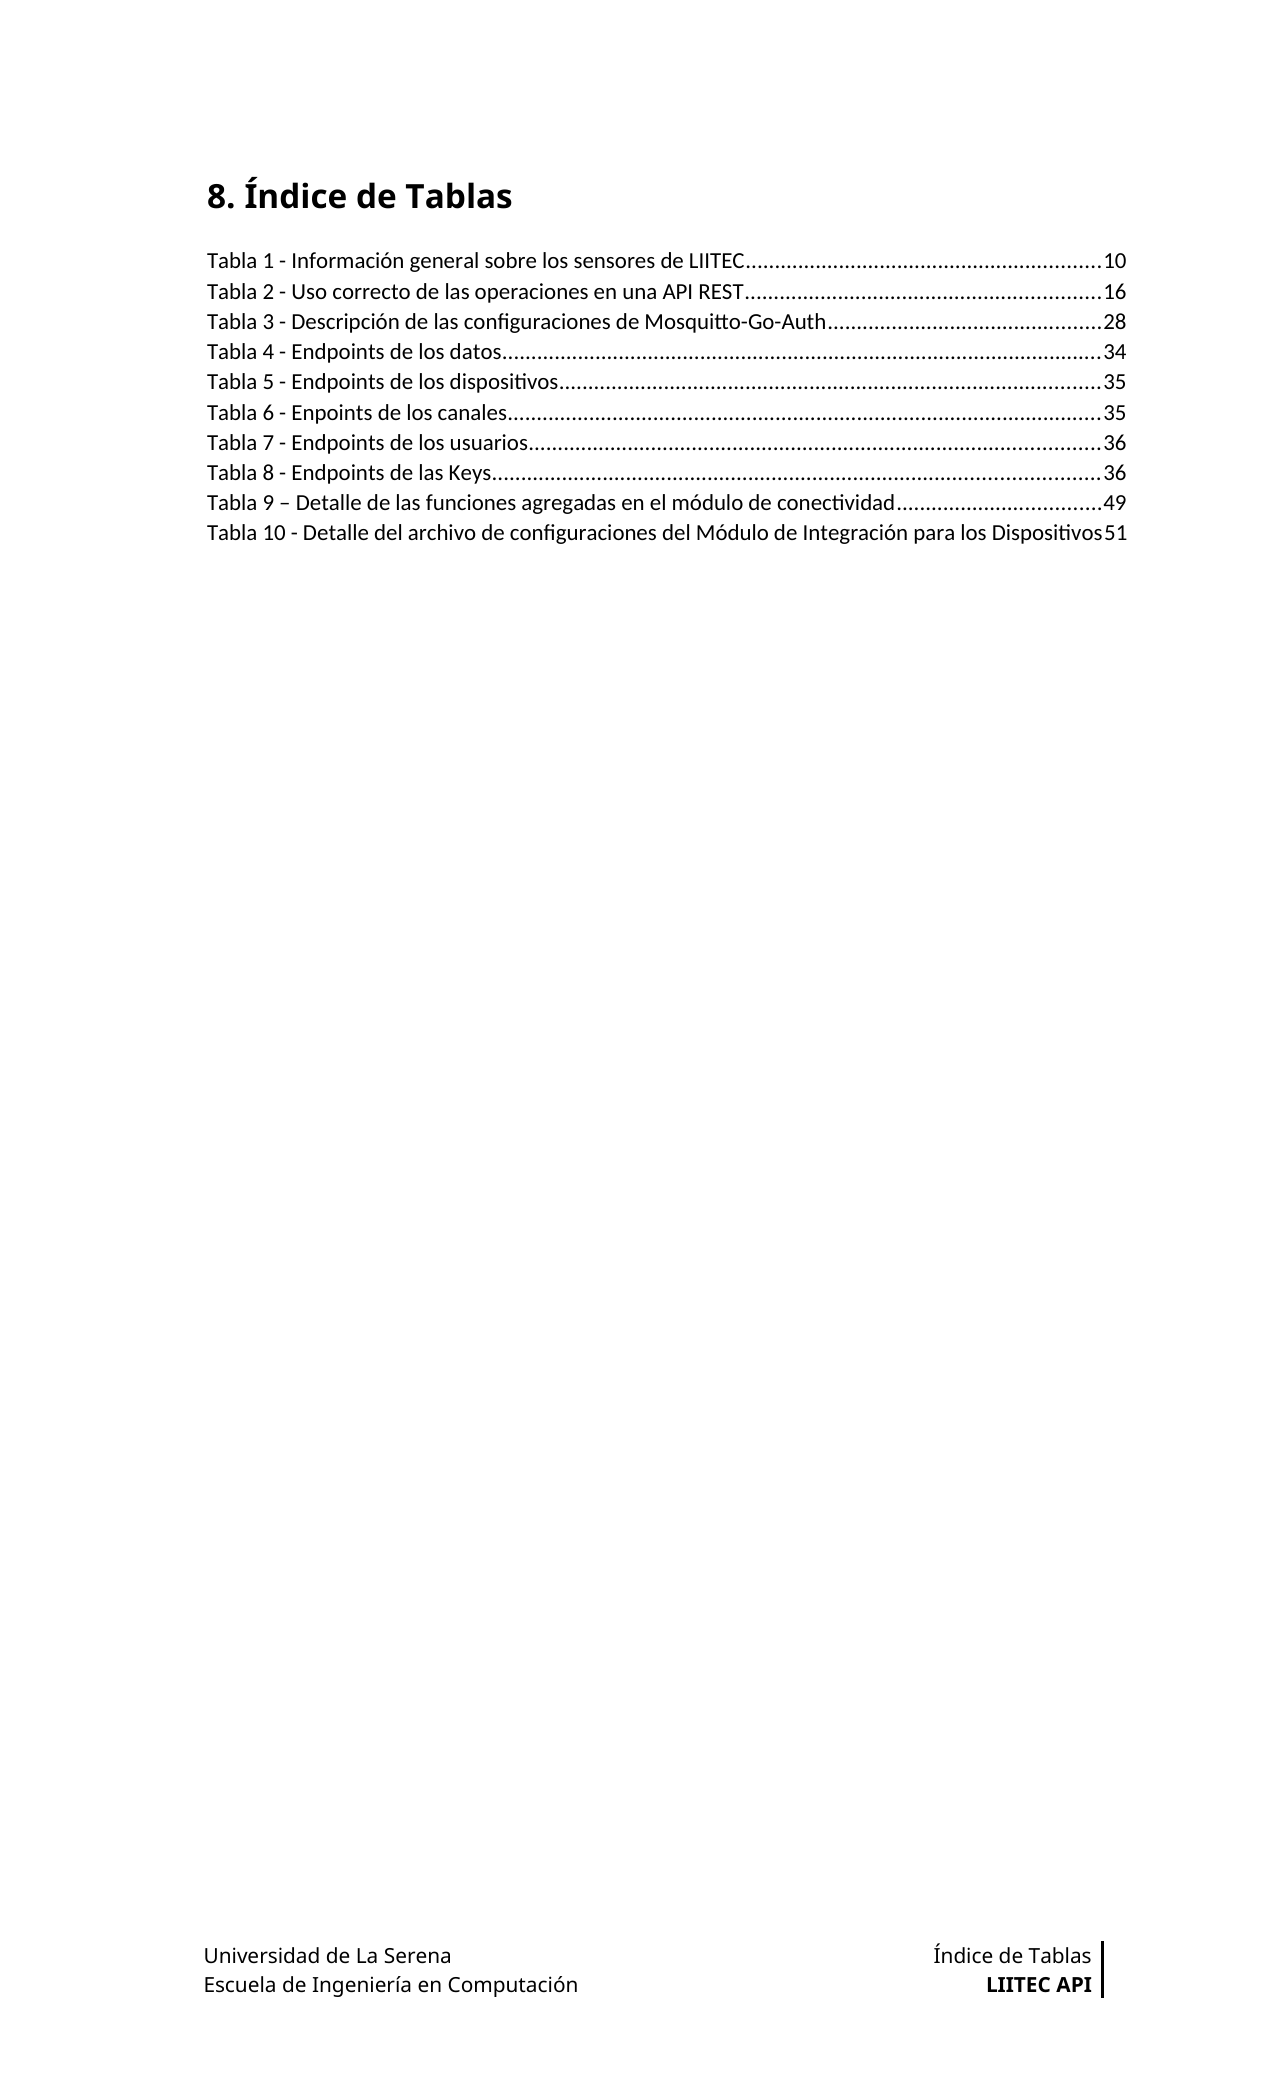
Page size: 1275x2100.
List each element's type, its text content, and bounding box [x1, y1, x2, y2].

text Tabla 10 - Detalle del archivo de configuraciones del Módulo de Integración para los Dispositivos 51 [207, 518, 1127, 547]
text Tabla 7 - Endpoints de los usuarios 36 [207, 428, 1127, 456]
text Tabla 2 - Uso correcto de las operaciones en una API REST 16 [207, 277, 1127, 305]
text Tabla 1 - Información general sobre los sensores de LIITEC 10 [207, 247, 1127, 275]
text Tabla 4 - Endpoints de los datos 34 [207, 337, 1127, 365]
text Tabla 3 - Descripción de las configuraciones de Mosquitto-Go-Auth 28 [207, 307, 1127, 335]
text Tabla 5 - Endpoints de los dispositivos 35 [207, 367, 1127, 396]
text Tabla 8 - Endpoints de las Keys 36 [207, 458, 1127, 486]
text Tabla 6 - Enpoints de los canales 35 [207, 398, 1127, 426]
text Índice de Tablas [207, 173, 1127, 218]
text Tabla 9 – Detalle de las funciones agregadas en el módulo de conectividad 49 [207, 488, 1127, 516]
